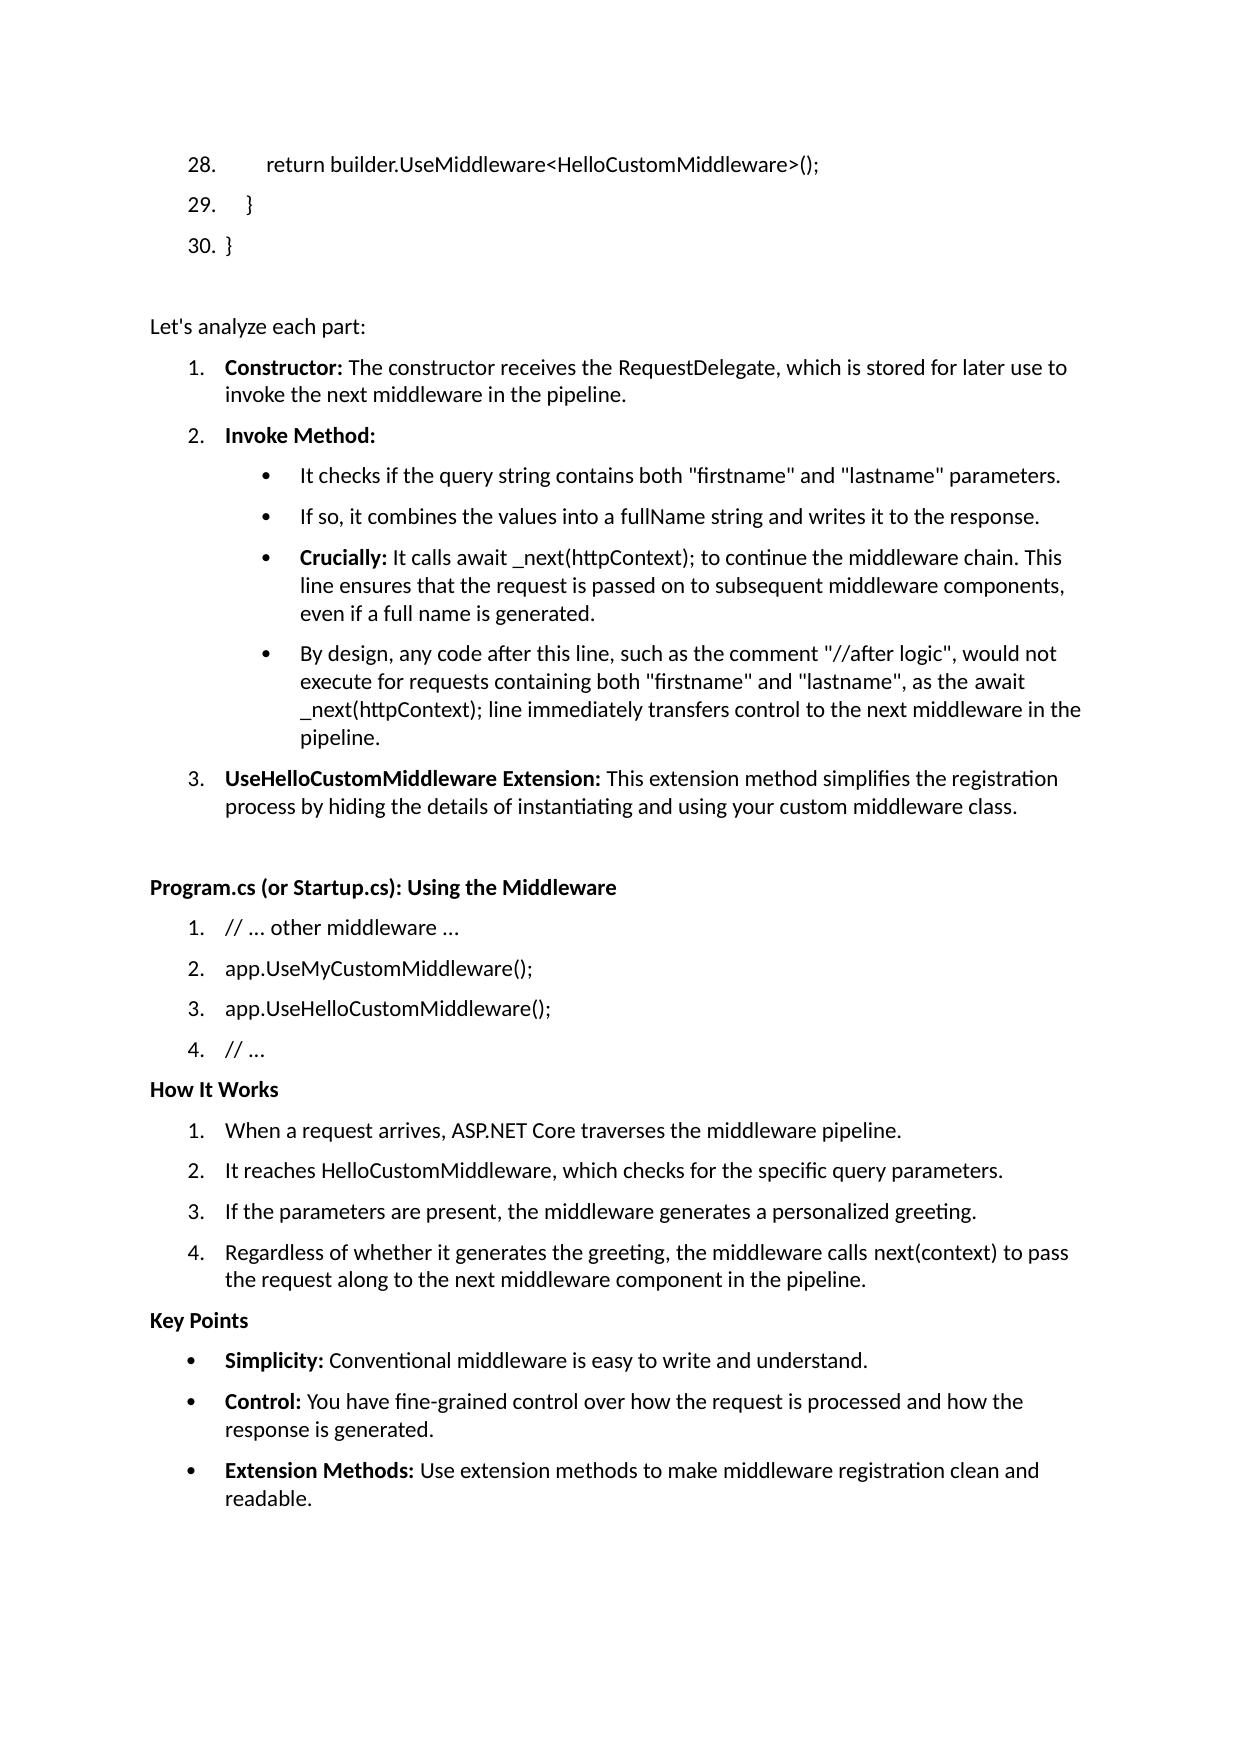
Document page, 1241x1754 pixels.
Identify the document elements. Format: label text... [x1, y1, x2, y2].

list return builder.UseMiddleware<HelloCustomMiddleware>(); [187, 150, 1090, 178]
list By design, any code after this line, such as the comment "//after logic", would not execute for requests containing both "firstname" and "lastname", as the await _next(httpContext); line immediately transfers control to the next middleware in the pipeline. [262, 639, 1090, 751]
list Simplicity: Conventional middleware is easy to write and understand. [187, 1347, 1090, 1375]
text Program.cs (or Startup.cs): Using the Middleware [150, 873, 1090, 901]
list Control: You have fine-grained control over how the request is processed and how the response is generated. [187, 1387, 1090, 1443]
list // ... [187, 1035, 1090, 1063]
list If the parameters are present, the middleware generates a personalized greeting. [187, 1197, 1090, 1225]
list Regardless of whether it generates the greeting, the middleware calls next(context) to pass the request along to the next middleware component in the pipeline. [187, 1238, 1090, 1294]
list It reaches HelloCustomMiddleware, which checks for the specific query parameters. [187, 1157, 1090, 1184]
list Extension Methods: Use extension methods to make middleware registration clean and readable. [187, 1456, 1090, 1512]
list It checks if the query string contains both "firstname" and "lastname" parameters. [262, 462, 1090, 490]
list Invoke Method: [187, 421, 1090, 449]
list } [187, 231, 1090, 259]
list // ... other middleware ... [187, 913, 1090, 941]
list Crucially: It calls await _next(httpContext); to continue the middleware chain. This line ensures that the request is passed on to subsequent middleware components, even if a full name is generated. [262, 543, 1090, 627]
list When a request arrives, ASP.NET Core traverses the middleware pipeline. [187, 1116, 1090, 1144]
list Constructor: The constructor receives the RequestDelegate, which is stored for later use to invoke the next middleware in the pipeline. [187, 353, 1090, 409]
list UseHelloCustomMiddleware Extension: This extension method simplifies the registration process by hiding the details of instantiating and using your custom middleware class. [187, 764, 1090, 820]
list If so, it combines the values into a fullName string and writes it to the response. [262, 502, 1090, 530]
text Key Points [150, 1306, 1090, 1334]
list } [187, 191, 1090, 218]
text Let's analyze each part: [150, 312, 1090, 340]
list app.UseHelloCustomMiddleware(); [187, 994, 1090, 1022]
list app.UseMyCustomMiddleware(); [187, 954, 1090, 982]
text How It Works [150, 1076, 1090, 1103]
